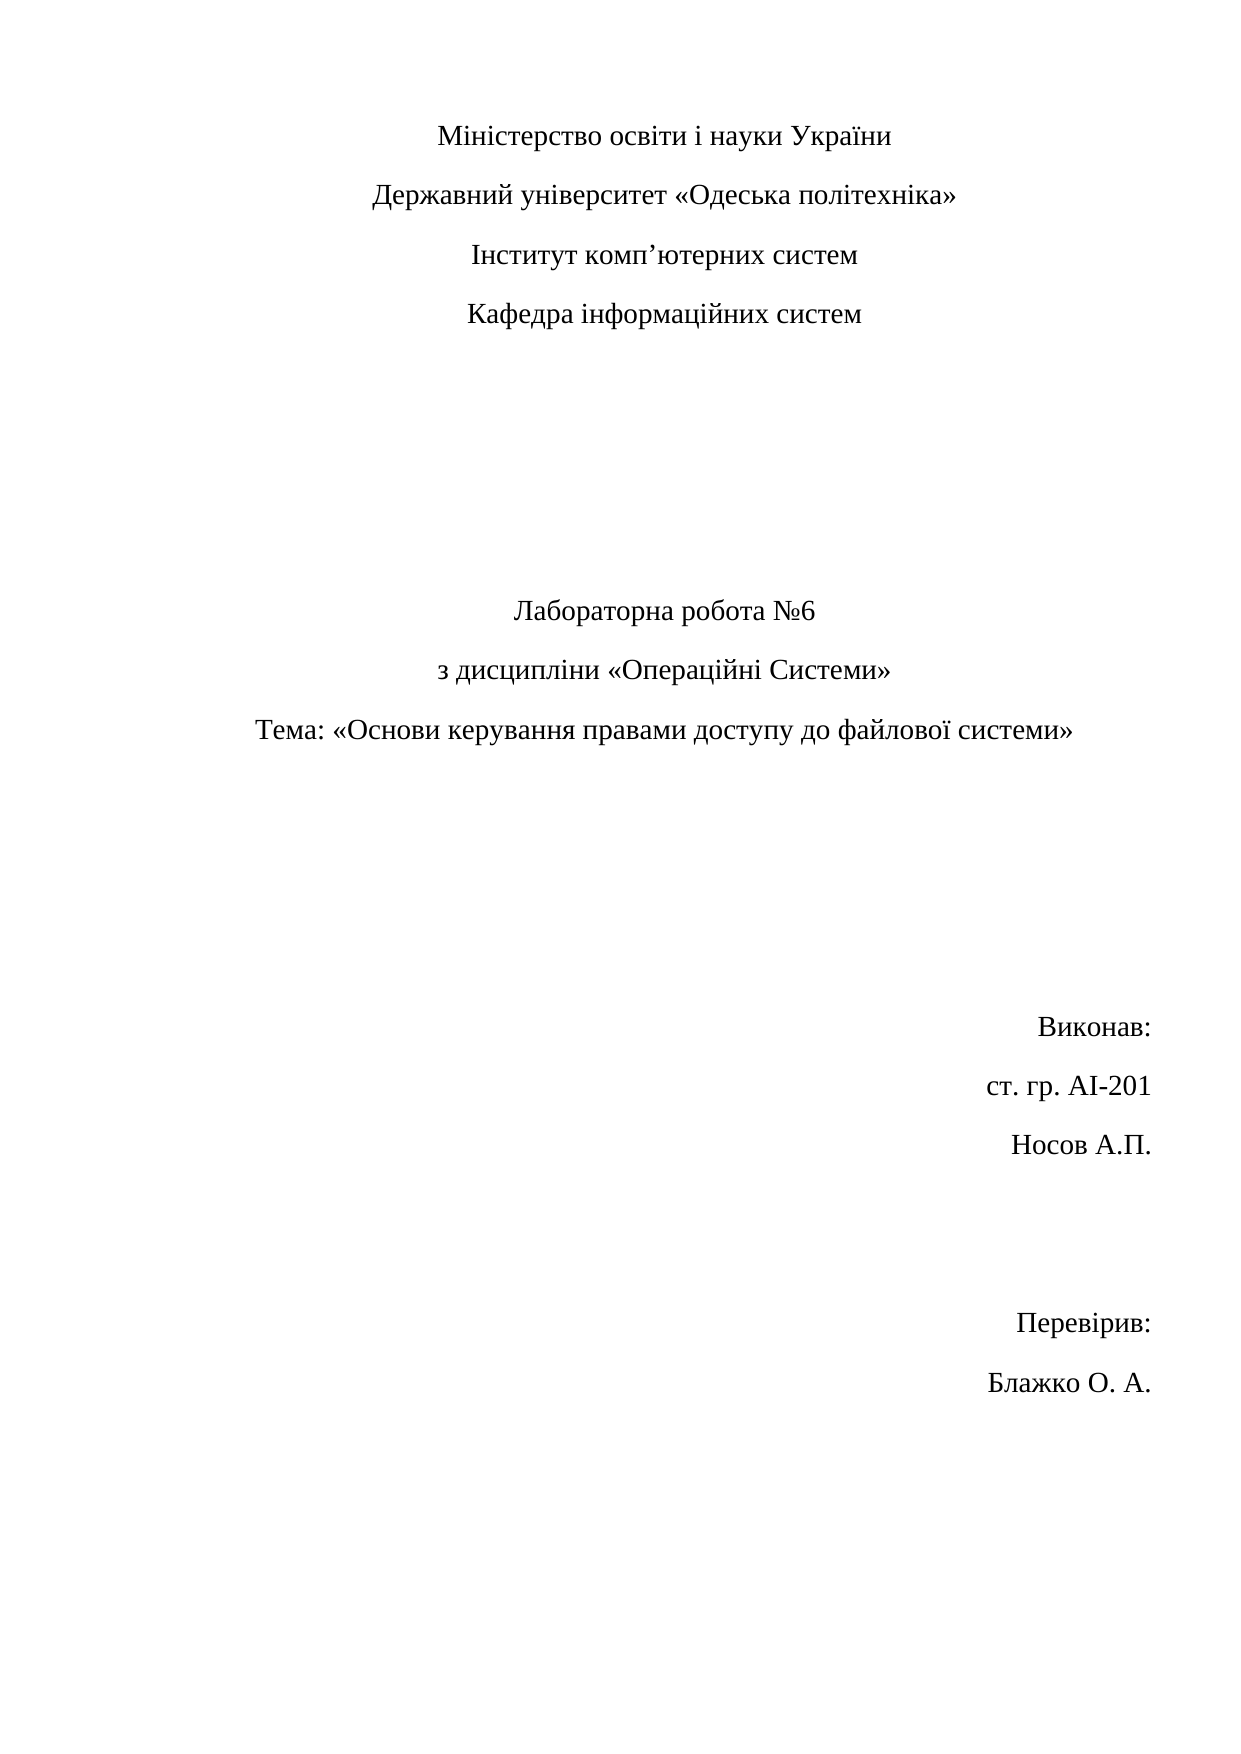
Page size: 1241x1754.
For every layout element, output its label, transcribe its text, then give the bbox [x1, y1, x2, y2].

text Тема: «Основи керування правами доступу до файлової системи» [177, 712, 1152, 745]
text з дисципліни «Операційні Системи» [177, 652, 1152, 686]
text Виконав: [177, 1009, 1152, 1042]
text Носов А.П. [177, 1127, 1152, 1161]
text Перевірив: [177, 1306, 1152, 1339]
text Міністерство освіти і науки України [177, 118, 1152, 152]
text Лабораторна робота №6 [177, 593, 1152, 627]
text Блажко О. А. [177, 1365, 1152, 1398]
text Державний університет «Одеська політехніка» [177, 177, 1152, 211]
text Кафедра інформаційних систем [177, 296, 1152, 330]
text ст. гр. AI-201 [177, 1068, 1152, 1102]
text Інститут комп’ютерних систем [177, 237, 1152, 270]
